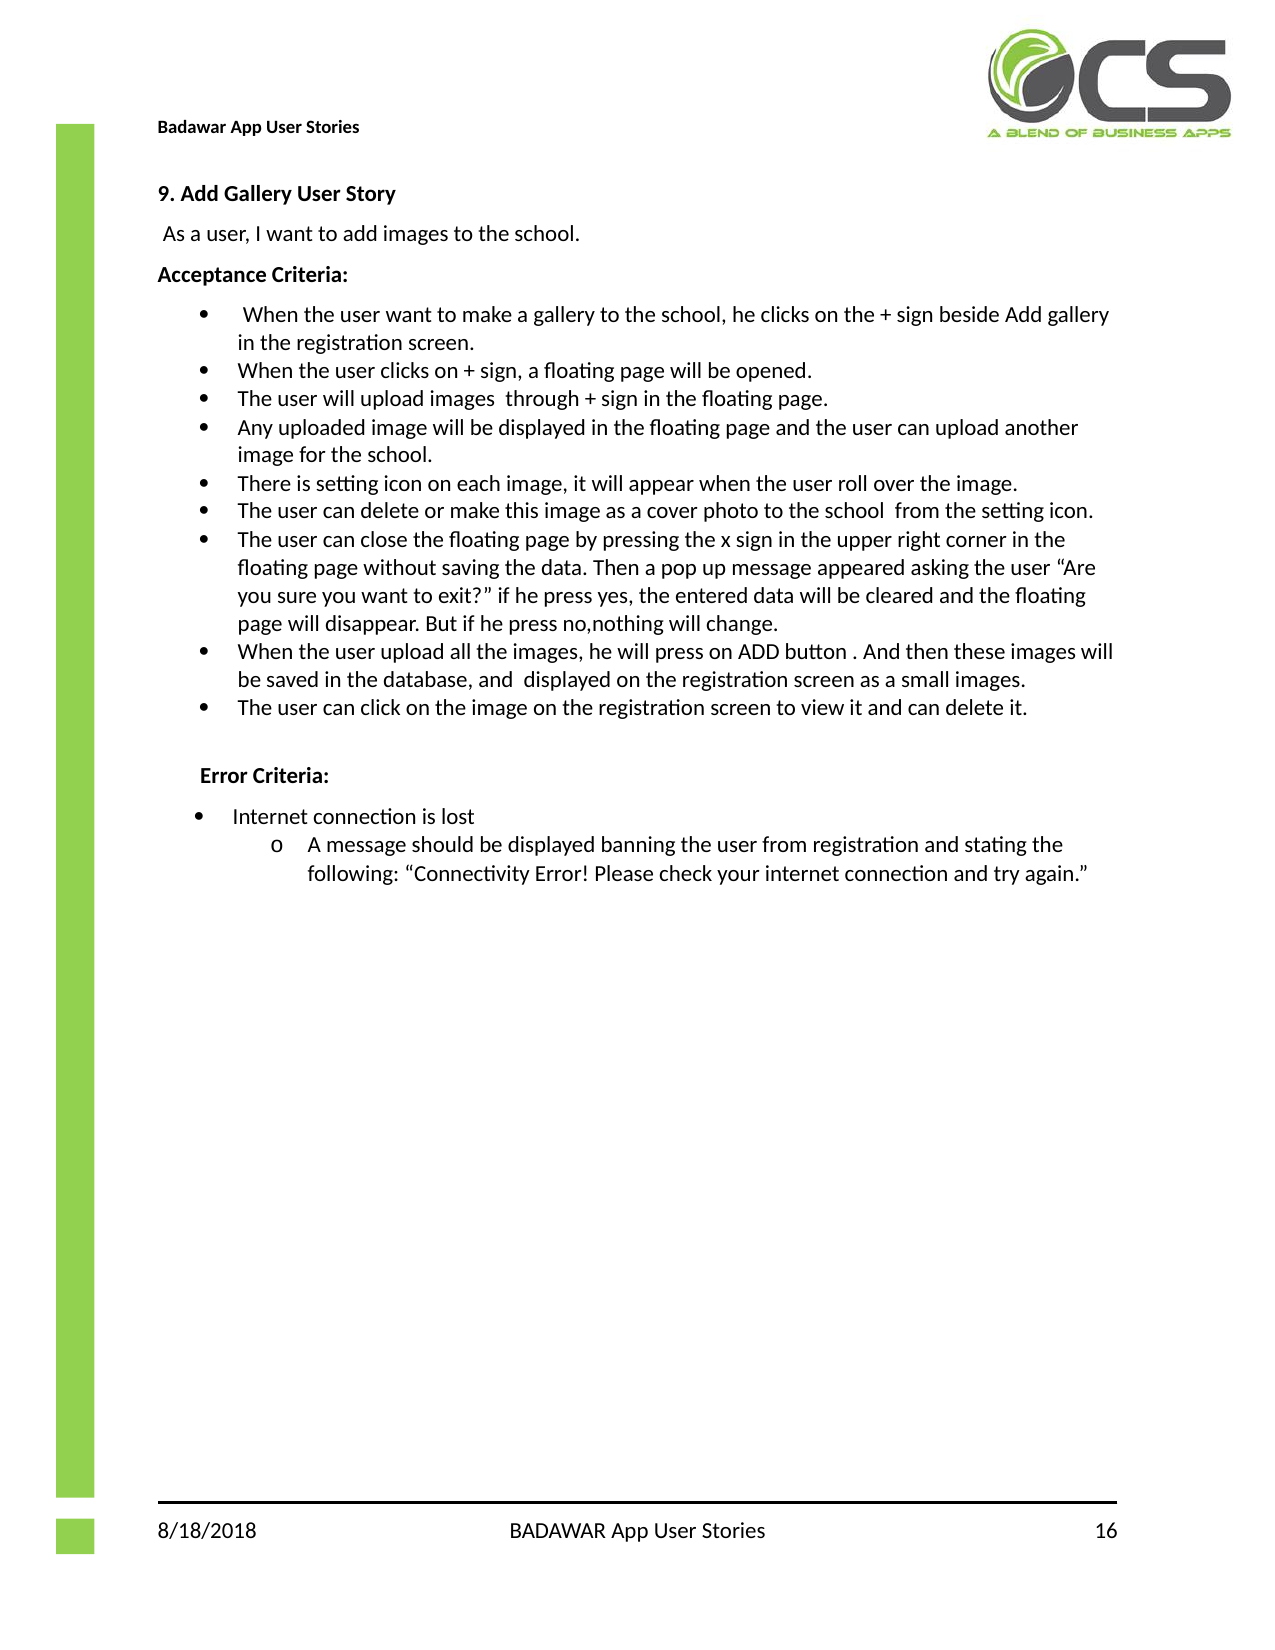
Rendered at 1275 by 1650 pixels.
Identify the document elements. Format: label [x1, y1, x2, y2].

picture [971, 15, 1241, 150]
